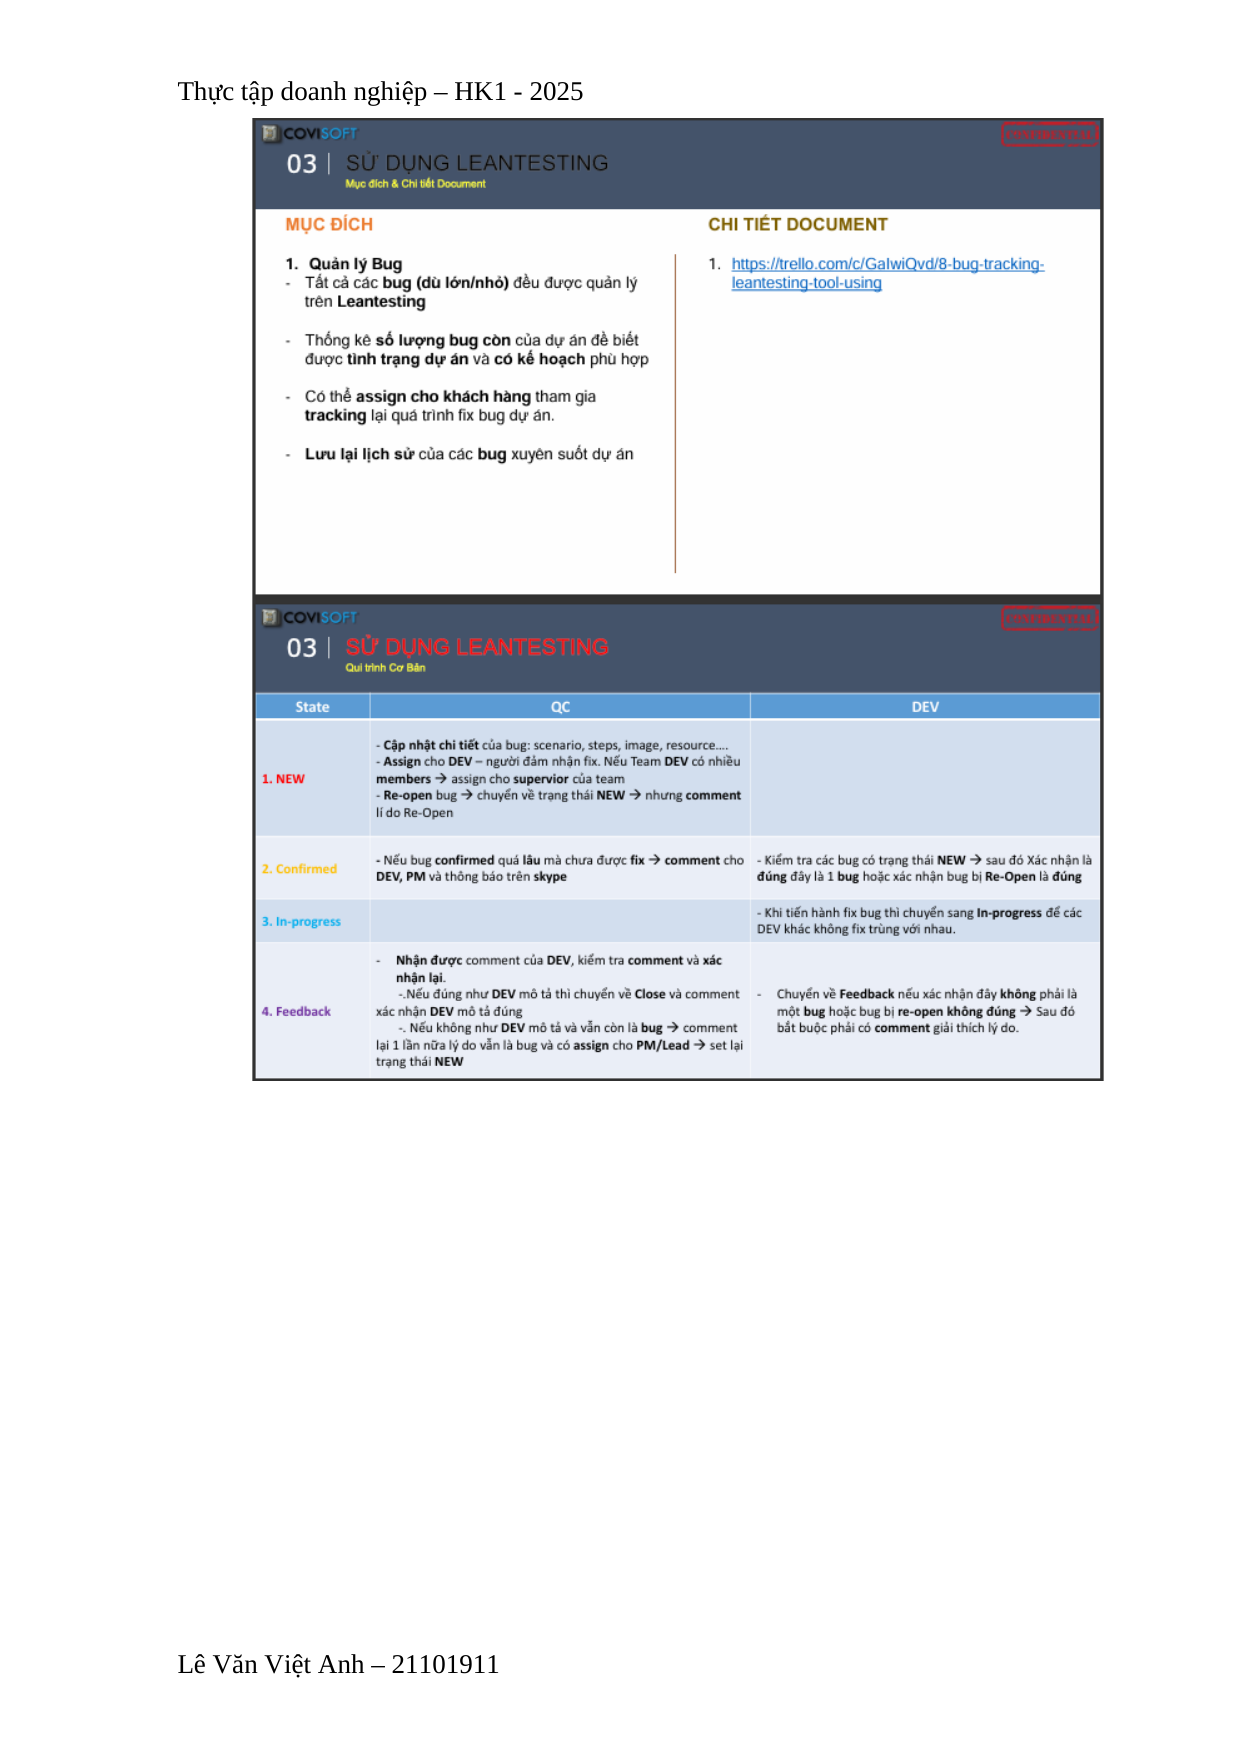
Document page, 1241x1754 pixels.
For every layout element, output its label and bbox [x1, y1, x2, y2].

picture [252, 118, 1104, 1081]
